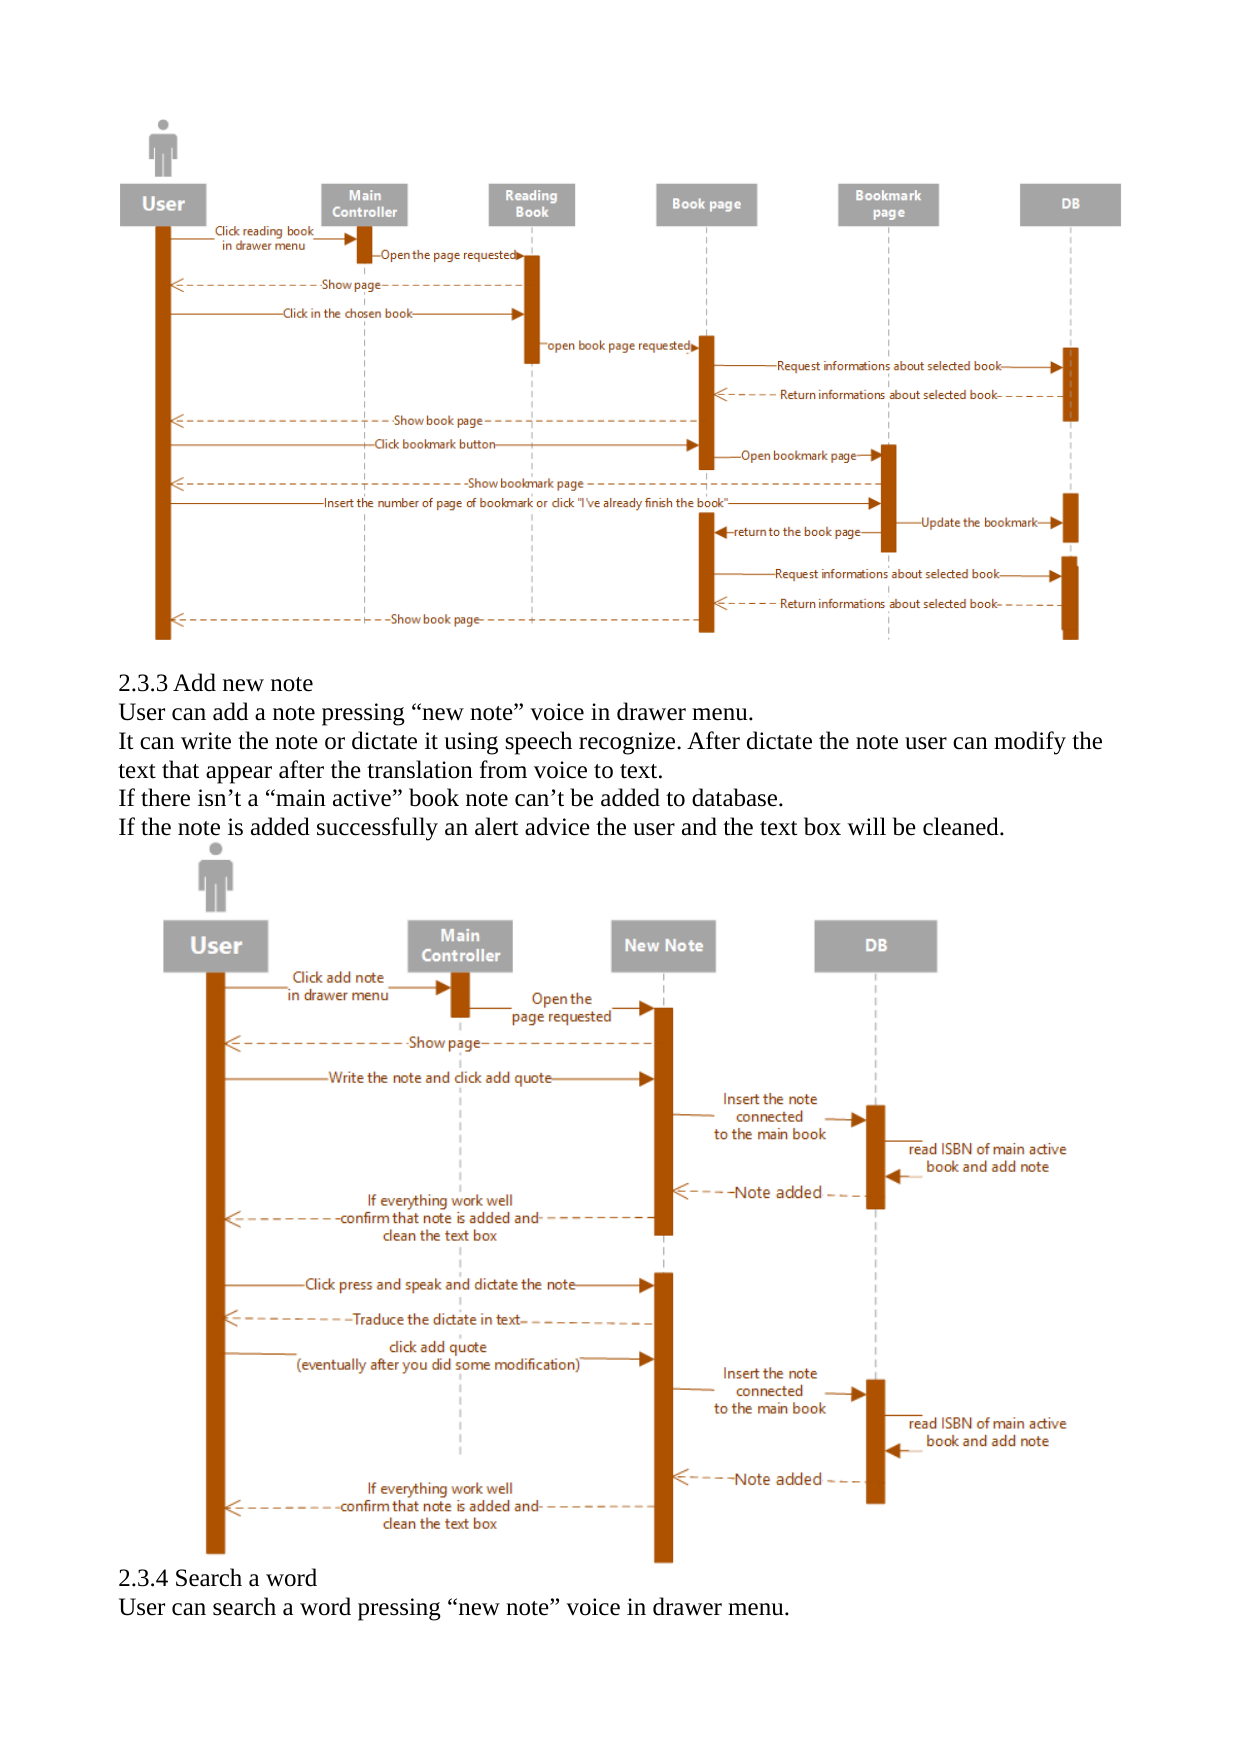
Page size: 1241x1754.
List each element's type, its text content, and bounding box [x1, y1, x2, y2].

text If there isn’t a “main active” book note can’t be added to database. [118, 783, 1122, 812]
text 2.3.3 Add new note [118, 668, 1122, 697]
text User can add a note pressing “new note” voice in drawer menu. [118, 697, 1122, 726]
text If the note is added successfully an alert advice the user and the text box will be cleaned. [118, 812, 1122, 841]
text User can search a word pressing “new note” voice in drawer menu. [118, 1592, 1122, 1621]
picture [118, 118, 1123, 640]
picture [162, 841, 1079, 1564]
text It can write the note or dictate it using speech recognize. After dictate the note user can modify the text that appear after the translation from voice to text. [118, 726, 1122, 783]
